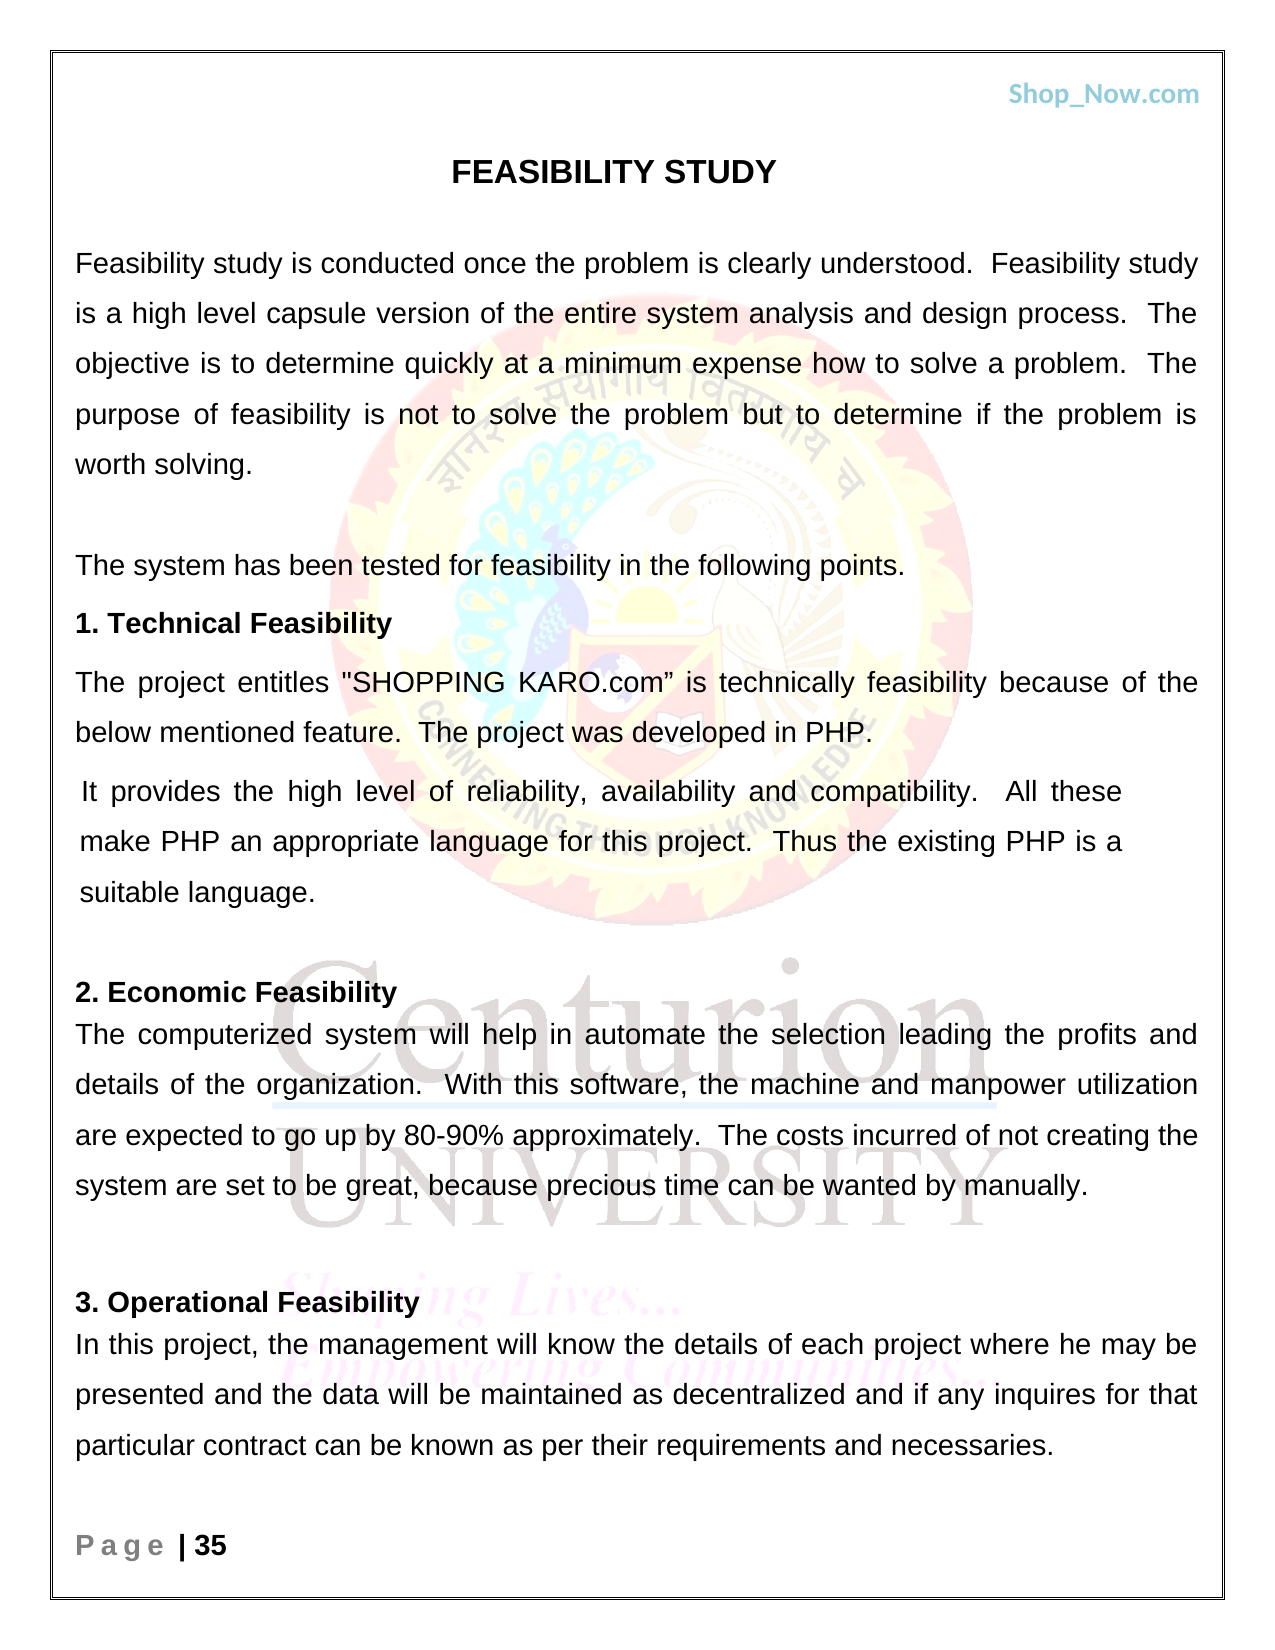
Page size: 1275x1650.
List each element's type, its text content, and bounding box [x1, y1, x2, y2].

text The system has been tested for feasibility in the following points. [75, 548, 1200, 581]
text 1. Technical Feasibility [75, 606, 1200, 640]
text Feasibility study is conducted once the problem is clearly understood. Feasibility study is a high level capsule version of the entire system analysis and design process. The objective is to determine quickly at a minimum expense how to solve a problem. The purpose of feasibility is not to solve the problem but to determine if the problem is worth solving. [75, 246, 1200, 481]
text The computerized system will help in automate the selection leading the profits and details of the organization. With this software, the machine and manpower utilization are expected to go up by 80-90% approximately. The costs incurred of not creating the system are set to be great, because precious time can be wanted by manually. [75, 1017, 1200, 1201]
text 2. Economic Feasibility [75, 975, 1125, 1009]
text FEASIBILITY STUDY [75, 152, 1153, 191]
text In this project, the management will know the details of each project where he may be presented and the data will be maintained as decentralized and if any inquires for that particular contract can be known as per their requirements and necessaries. [75, 1327, 1200, 1461]
text 3. Operational Feasibility [75, 1285, 1125, 1319]
text Page | 35 [75, 1528, 1200, 1562]
text It provides the high level of reliability, availability and compatibility. All these make PHP an appropriate language for this project. Thus the existing PHP is a suitable language. [79, 774, 1125, 908]
text The project entitles "SHOPPING KARO.com” is technically feasibility because of the below mentioned feature. The project was developed in PHP. [75, 665, 1200, 749]
